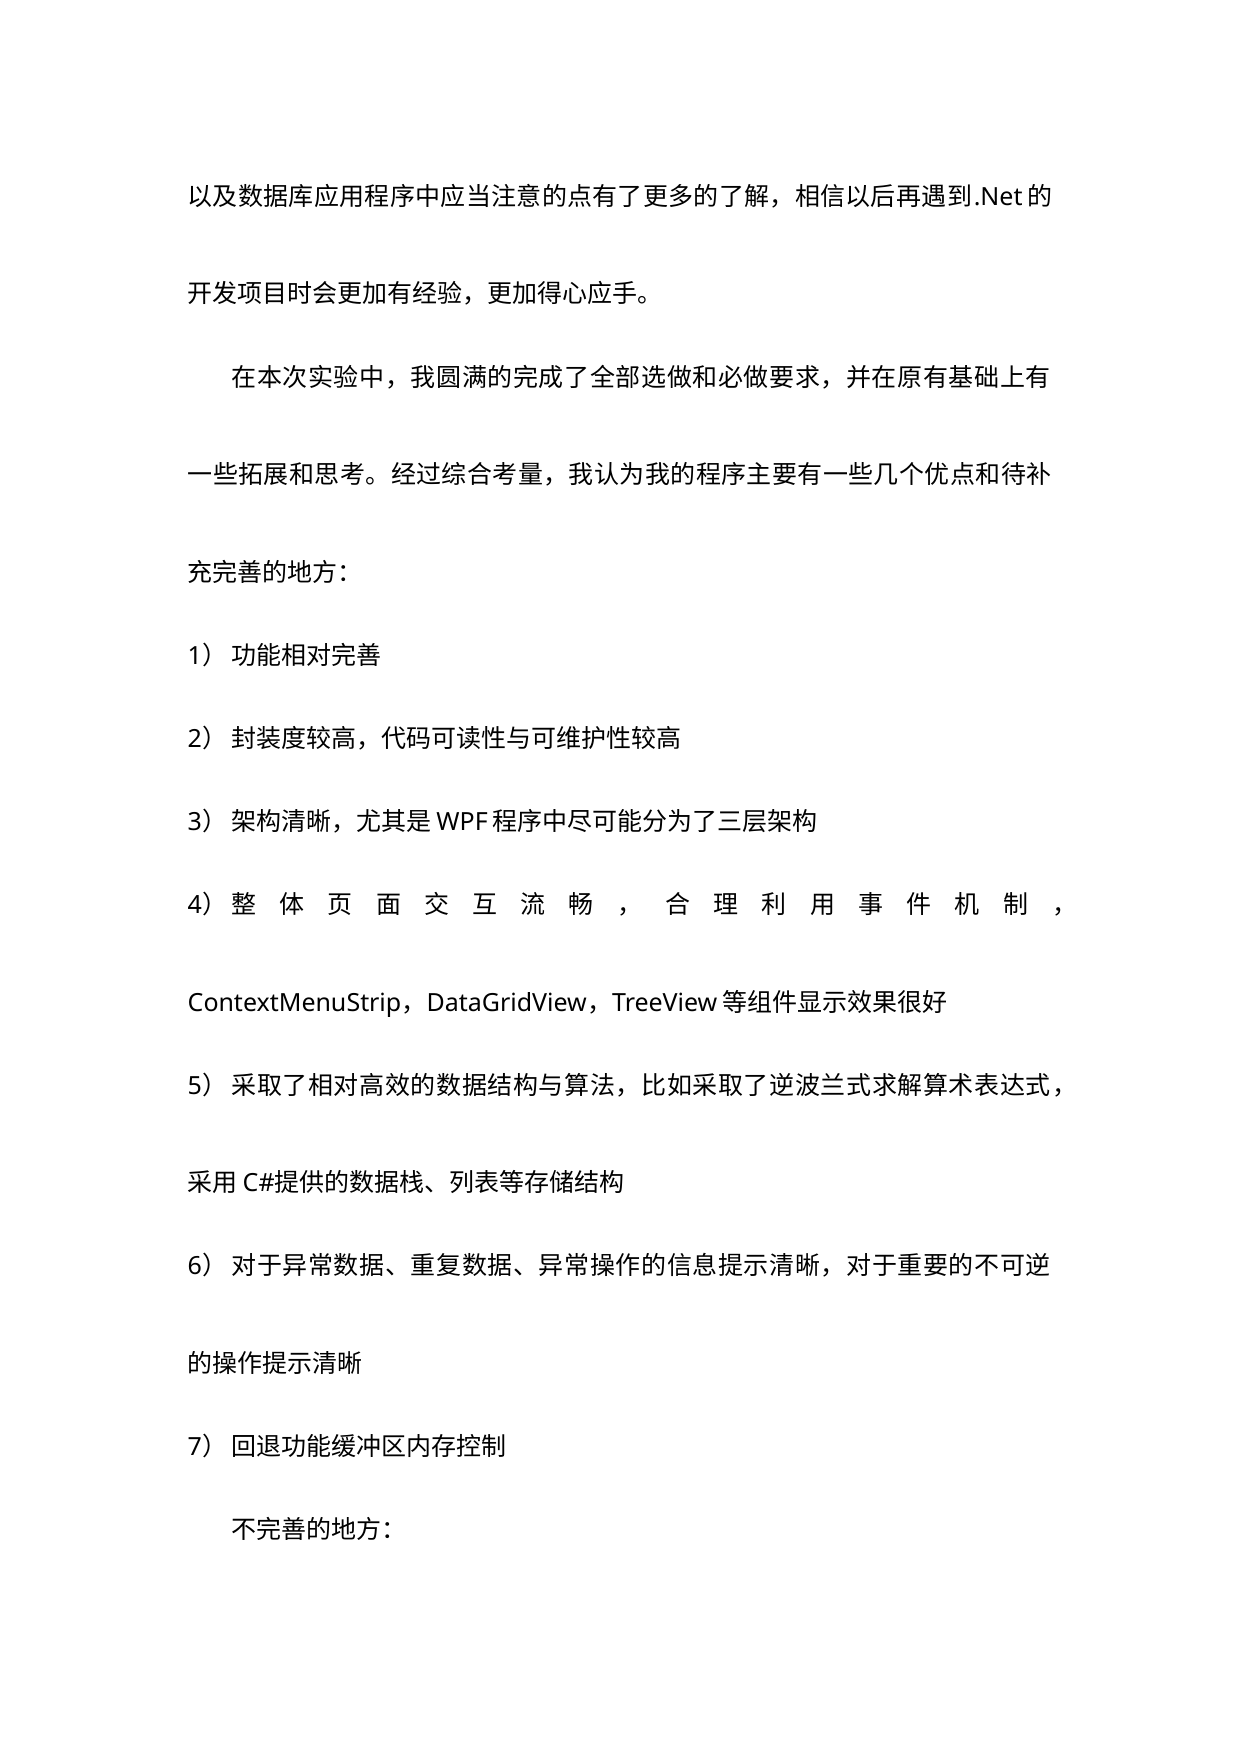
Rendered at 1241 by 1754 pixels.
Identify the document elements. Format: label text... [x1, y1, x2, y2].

text 在本次实验中，我圆满的完成了全部选做和必做要求，并在原有基础上有一些拓展和思考。经过综合考量，我认为我的程序主要有一些几个优点和待补充完善的地方： [187, 343, 1053, 603]
text 5） 采取了相对高效的数据结构与算法，比如采取了逆波兰式求解算术表达式，采用C#提供的数据栈、列表等存储结构 [187, 1051, 1053, 1213]
text 不完善的地方： [187, 1495, 1053, 1560]
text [187, 162, 1053, 324]
text 4） 整体页面交互流畅，合理利用事件机制，ContextMenuStrip，DataGridView，TreeView等组件显示效果很好 [187, 870, 1053, 1033]
text 6） 对于异常数据、重复数据、异常操作的信息提示清晰，对于重要的不可逆的操作提示清晰 [187, 1231, 1053, 1394]
text 3） 架构清晰，尤其是WPF程序中尽可能分为了三层架构 [187, 787, 1053, 852]
text 1） 功能相对完善 [187, 621, 1053, 686]
text 7） 回退功能缓冲区内存控制 [187, 1412, 1053, 1477]
text 2） 封装度较高，代码可读性与可维护性较高 [187, 704, 1053, 769]
